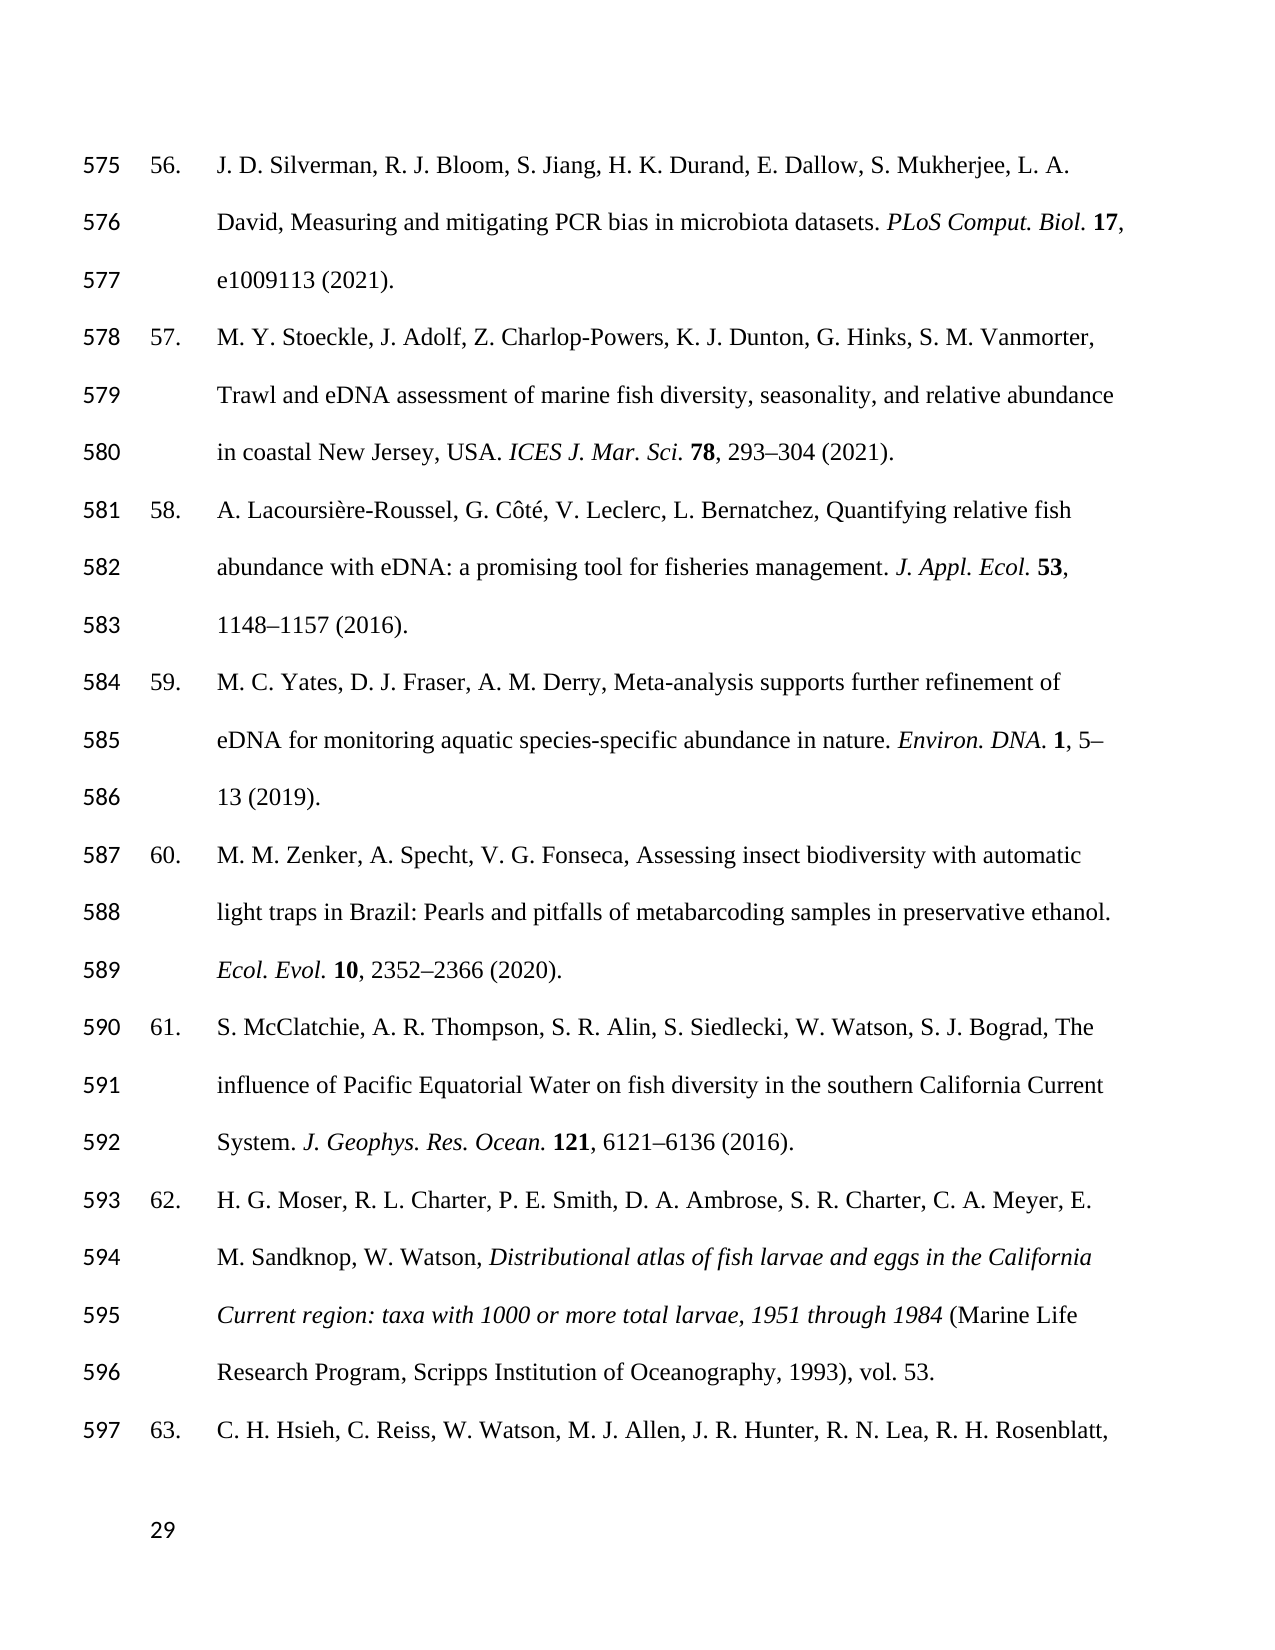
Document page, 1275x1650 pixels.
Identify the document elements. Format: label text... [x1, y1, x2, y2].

text 62. H. G. Moser, R. L. Charter, P. E. Smith, D. A. Ambrose, S. R. Charter, C. A. Meyer, E. M. Sandknop, W. Watson, Distributional atlas of fish larvae and eggs in the California Current region: taxa with 1000 or more total larvae, 1951 through 1984 (Marine Life Research Program, Scripps Institution of Oceanography, 1993), vol. 53. [150, 1185, 1125, 1386]
text 60. M. M. Zenker, A. Specht, V. G. Fonseca, Assessing insect biodiversity with automatic light traps in Brazil: Pearls and pitfalls of metabarcoding samples in preservative ethanol. Ecol. Evol. 10, 2352–2366 (2020). [150, 840, 1125, 984]
text 56. J. D. Silverman, R. J. Bloom, S. Jiang, H. K. Durand, E. Dallow, S. Mukherjee, L. A. David, Measuring and mitigating PCR bias in microbiota datasets. PLoS Comput. Biol. 17, e1009113 (2021). [150, 150, 1125, 294]
text 61. S. McClatchie, A. R. Thompson, S. R. Alin, S. Siedlecki, W. Watson, S. J. Bograd, The influence of Pacific Equatorial Water on fish diversity in the southern California Current System. J. Geophys. Res. Ocean. 121, 6121–6136 (2016). [150, 1012, 1125, 1156]
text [150, 1415, 1125, 1444]
text 58. A. Lacoursière-Roussel, G. Côté, V. Leclerc, L. Bernatchez, Quantifying relative fish abundance with eDNA: a promising tool for fisheries management. J. Appl. Ecol. 53, 1148–1157 (2016). [150, 495, 1125, 639]
text 59. M. C. Yates, D. J. Fraser, A. M. Derry, Meta-analysis supports further refinement of eDNA for monitoring aquatic species-specific abundance in nature. Environ. DNA. 1, 5–13 (2019). [150, 667, 1125, 811]
text 57. M. Y. Stoeckle, J. Adolf, Z. Charlop-Powers, K. J. Dunton, G. Hinks, S. M. Vanmorter, Trawl and eDNA assessment of marine fish diversity, seasonality, and relative abundance in coastal New Jersey, USA. ICES J. Mar. Sci. 78, 293–304 (2021). [150, 322, 1125, 466]
